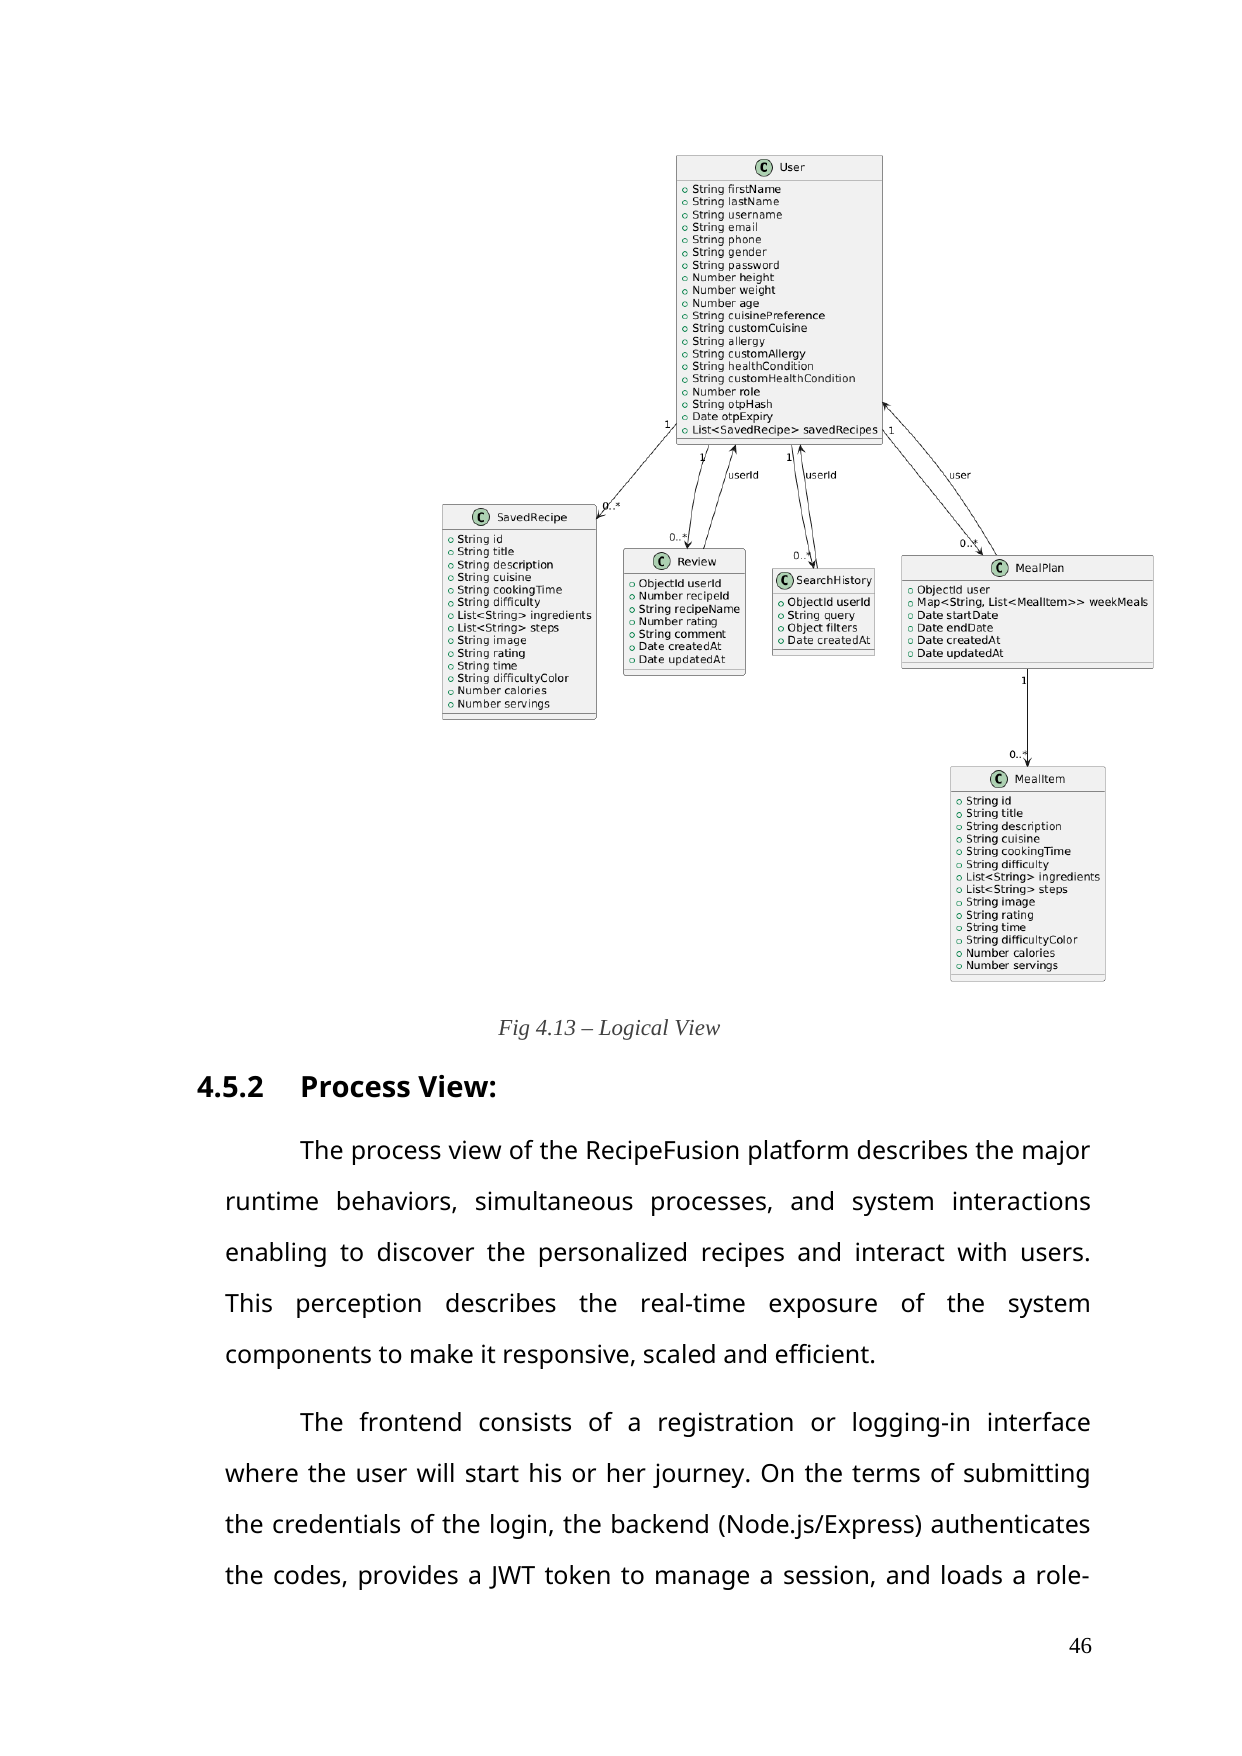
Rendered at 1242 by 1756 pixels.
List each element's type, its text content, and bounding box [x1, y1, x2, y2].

subtitle Fig 4.13 – Logical View [214, 1014, 1006, 1041]
picture [436, 150, 1157, 985]
text The process view of the RecipeFusion platform describes the major runtime behaviors, simultaneous processes, and system interactions enabling to discover the personalized recipes and interact with users. This perception describes the real-time exposure of the system components to make it responsive, scaled and efficient. [225, 1133, 1092, 1371]
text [225, 1404, 1092, 1592]
list Process View: [197, 1066, 1092, 1106]
